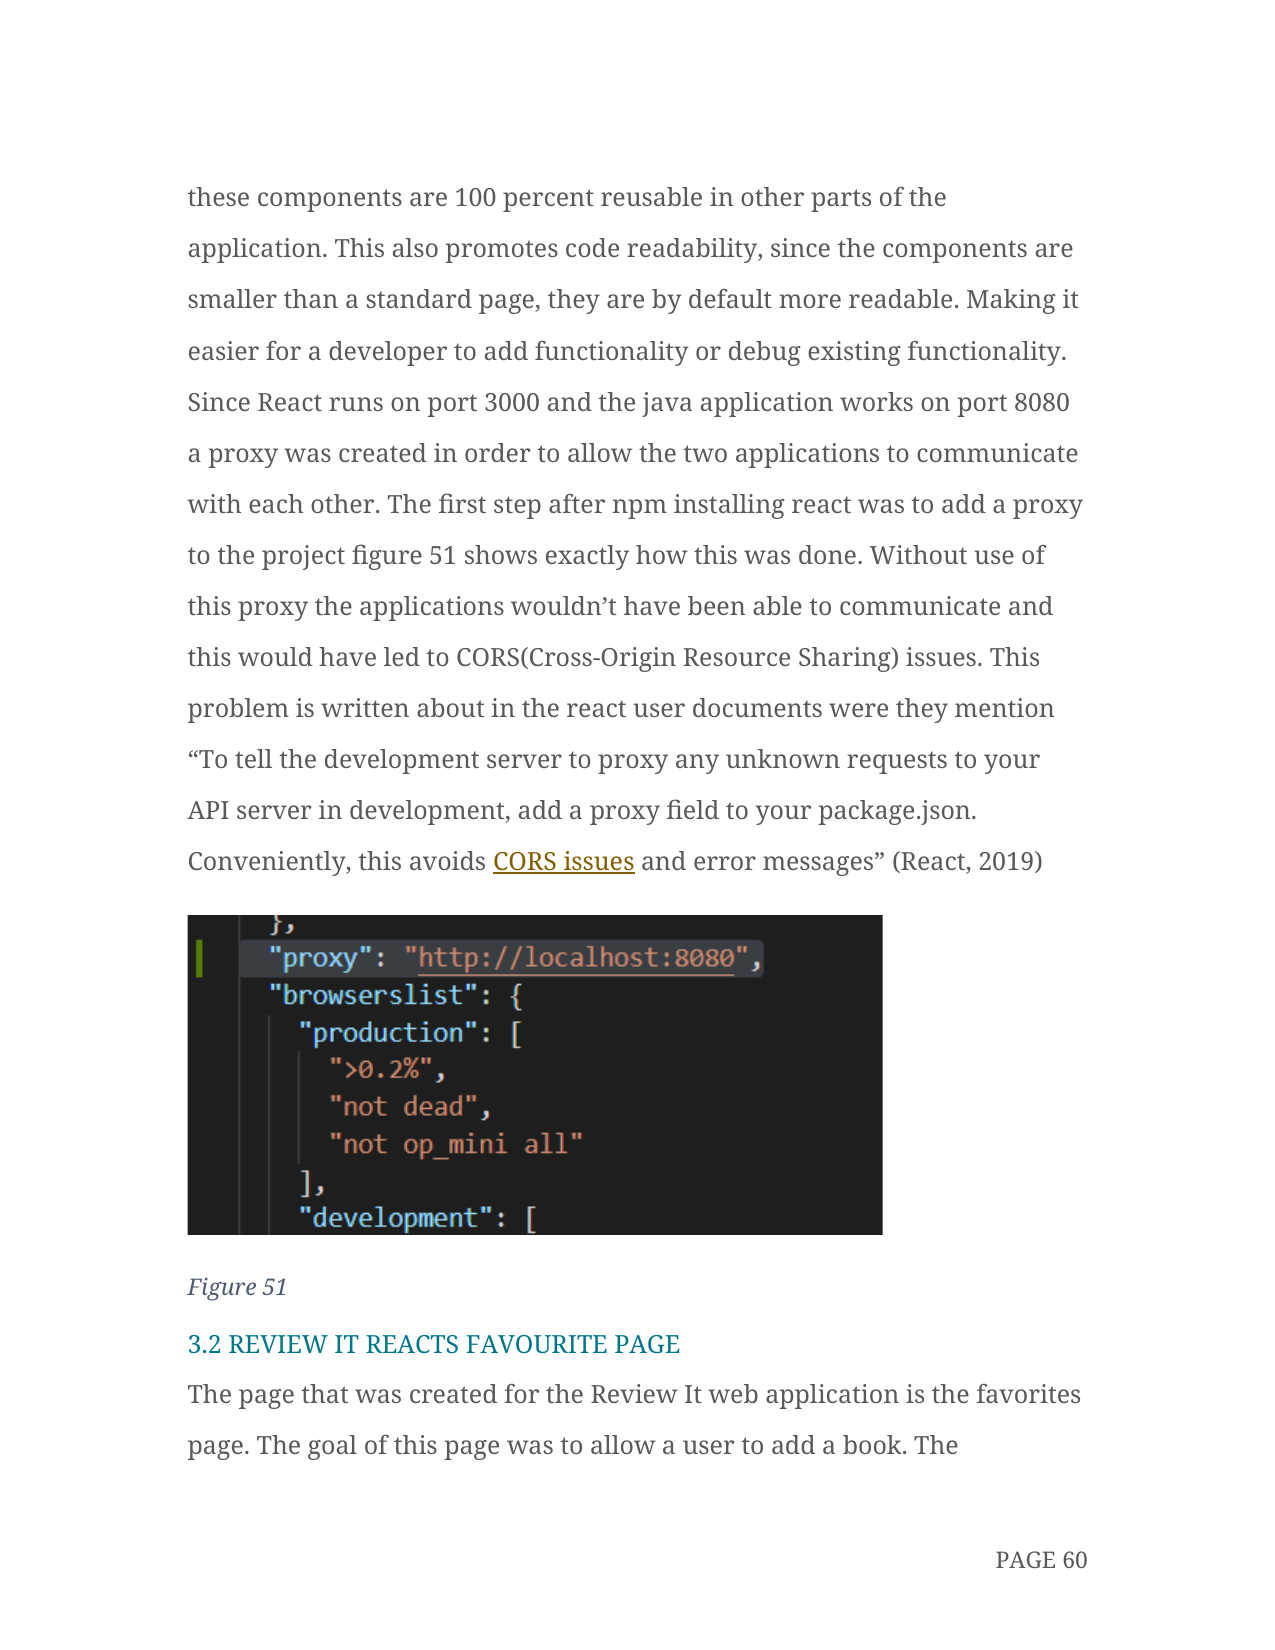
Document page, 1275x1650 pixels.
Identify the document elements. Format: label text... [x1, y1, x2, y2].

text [187, 180, 1087, 878]
picture [187, 915, 883, 1235]
subtitle 3.2 Review It Reacts favourite page [187, 1327, 1087, 1361]
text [187, 1377, 1087, 1462]
